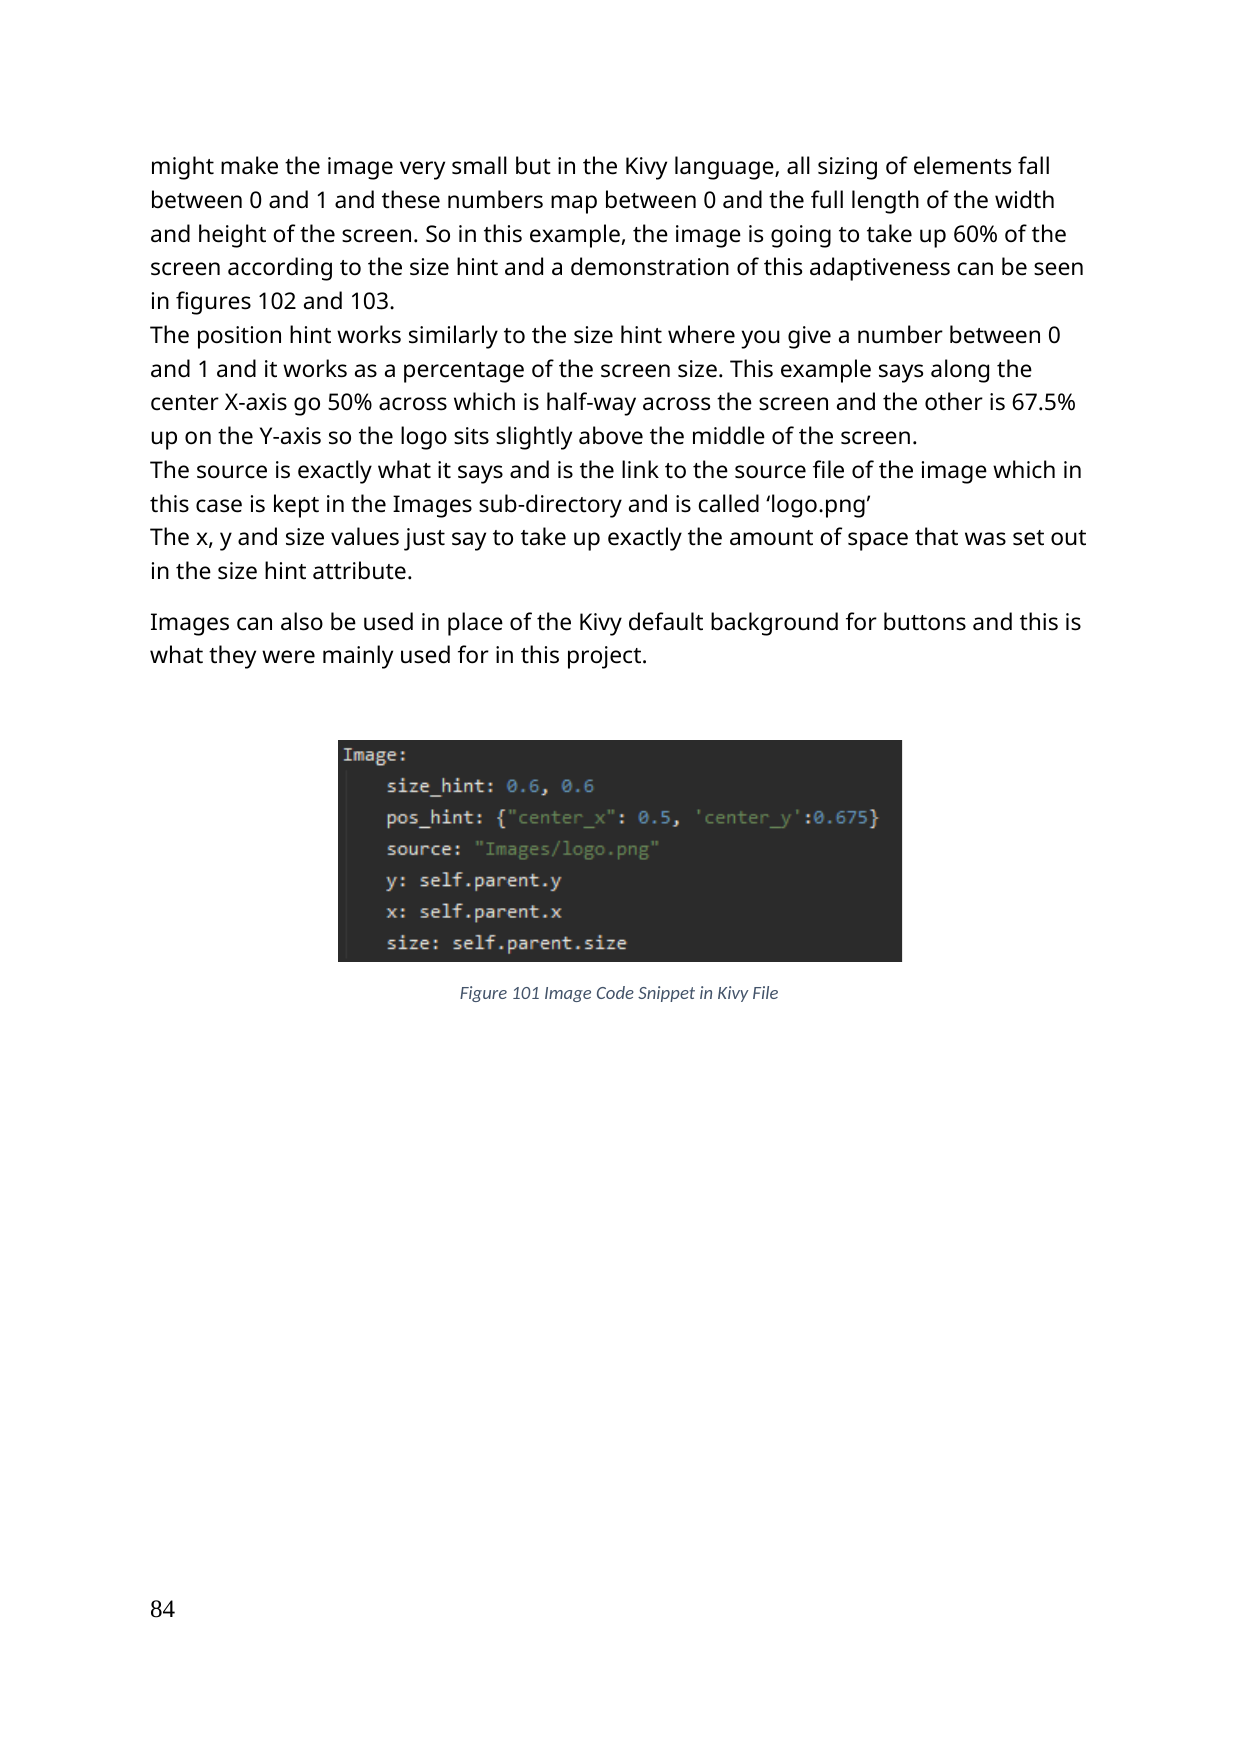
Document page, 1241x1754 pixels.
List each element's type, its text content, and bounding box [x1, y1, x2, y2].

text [150, 150, 1090, 586]
text Images can also be used in place of the Kivy default background for buttons and this is what they were mainly used for in this project. [150, 605, 1090, 670]
picture [338, 740, 903, 962]
